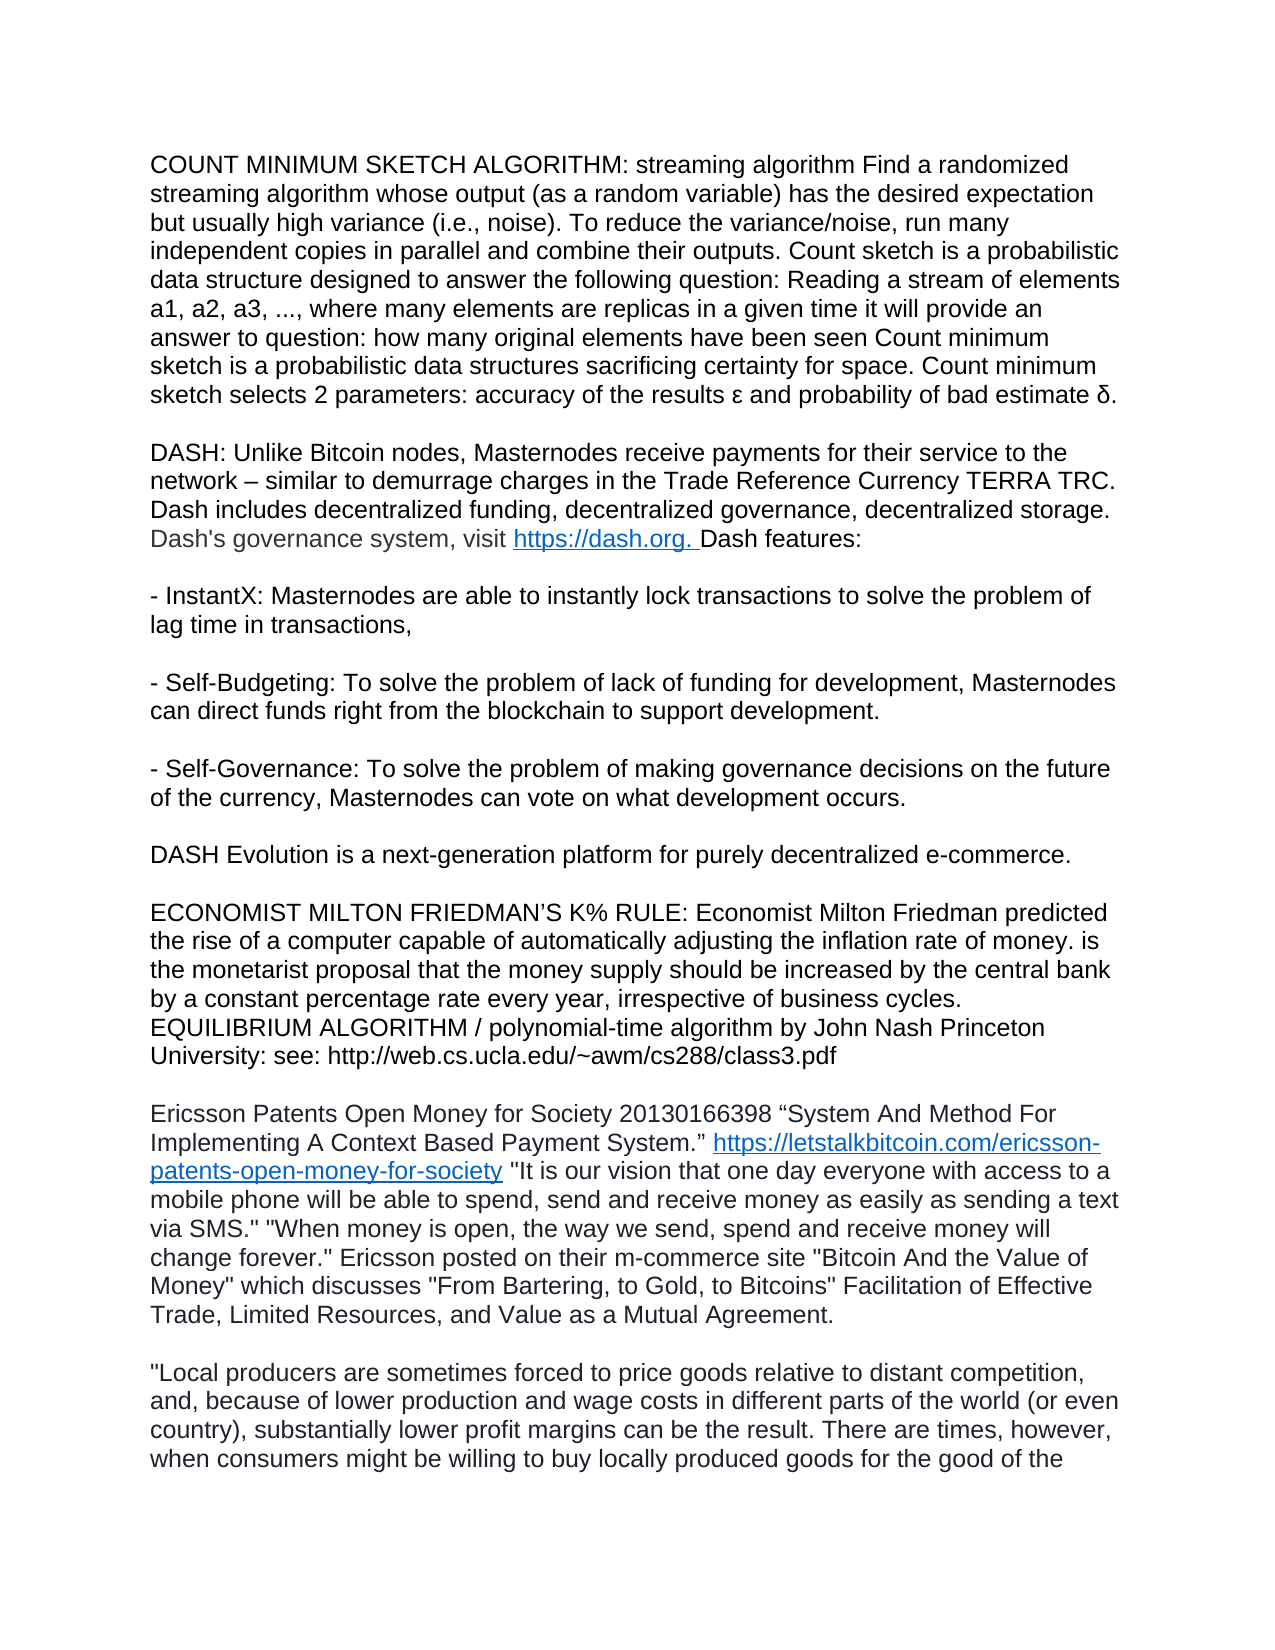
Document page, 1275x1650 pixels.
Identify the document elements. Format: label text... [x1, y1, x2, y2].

text - Self-Budgeting: To solve the problem of lack of funding for development, Masternodes can direct funds right from the blockchain to support development. [150, 667, 1125, 725]
text EQUILIBRIUM ALGORITHM / polynomial-time algorithm by John Nash Princeton University: see: http://web.cs.ucla.edu/~awm/cs288/class3.pdf [150, 1012, 1125, 1070]
text ECONOMIST MILTON FRIEDMAN’S K% RULE: Economist Milton Friedman predicted the rise of a computer capable of automatically adjusting the inflation rate of money. is the monetarist proposal that the money supply should be increased by the central bank by a constant percentage rate every year, irrespective of business cycles. [150, 897, 1125, 1012]
text - InstantX: Masternodes are able to instantly lock transactions to solve the problem of lag time in transactions, [150, 581, 1125, 639]
text COUNT MINIMUM SKETCH ALGORITHM: streaming algorithm Find a randomized streaming algorithm whose output (as a random variable) has the desired expectation but usually high variance (i.e., noise). To reduce the variance/noise, run many independent copies in parallel and combine their outputs. Count sketch is a probabilistic data structure designed to answer the following question: Reading a stream of elements a1, a2, a3, ..., where many elements are replicas in a given time it will provide an answer to question: how many original elements have been seen Count minimum sketch is a probabilistic data structures sacrificing certainty for space. Count minimum sketch selects 2 parameters: accuracy of the results ε and probability of bad estimate δ. [150, 150, 1125, 409]
text DASH: Unlike Bitcoin nodes, Masternodes receive payments for their service to the network – similar to demurrage charges in the Trade Reference Currency TERRA TRC. Dash includes decentralized funding, decentralized governance, decentralized storage. Dash's governance system, visit https://dash.org. Dash features: [150, 437, 1125, 552]
text Ericsson Patents Open Money for Society 20130166398 “System And Method For Implementing A Context Based Payment System.” https://letstalkbitcoin.com/ericsson-patents-open-money-for-society "It is our vision that one day everyone with access to a mobile phone will be able to spend, send and receive money as easily as sending a text via SMS." "When money is open, the way we send, spend and receive money will change forever." Ericsson posted on their m-commerce site "Bitcoin And the Value of Money" which discusses "From Bartering, to Gold, to Bitcoins" Facilitation of Effective Trade, Limited Resources, and Value as a Mutual Agreement. [150, 1099, 1125, 1329]
text - Self-Governance: To solve the problem of making governance decisions on the future of the currency, Masternodes can vote on what development occurs. [150, 754, 1125, 811]
text DASH Evolution is a next-generation platform for purely decentralized e-commerce. [150, 840, 1125, 869]
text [150, 1357, 1125, 1472]
